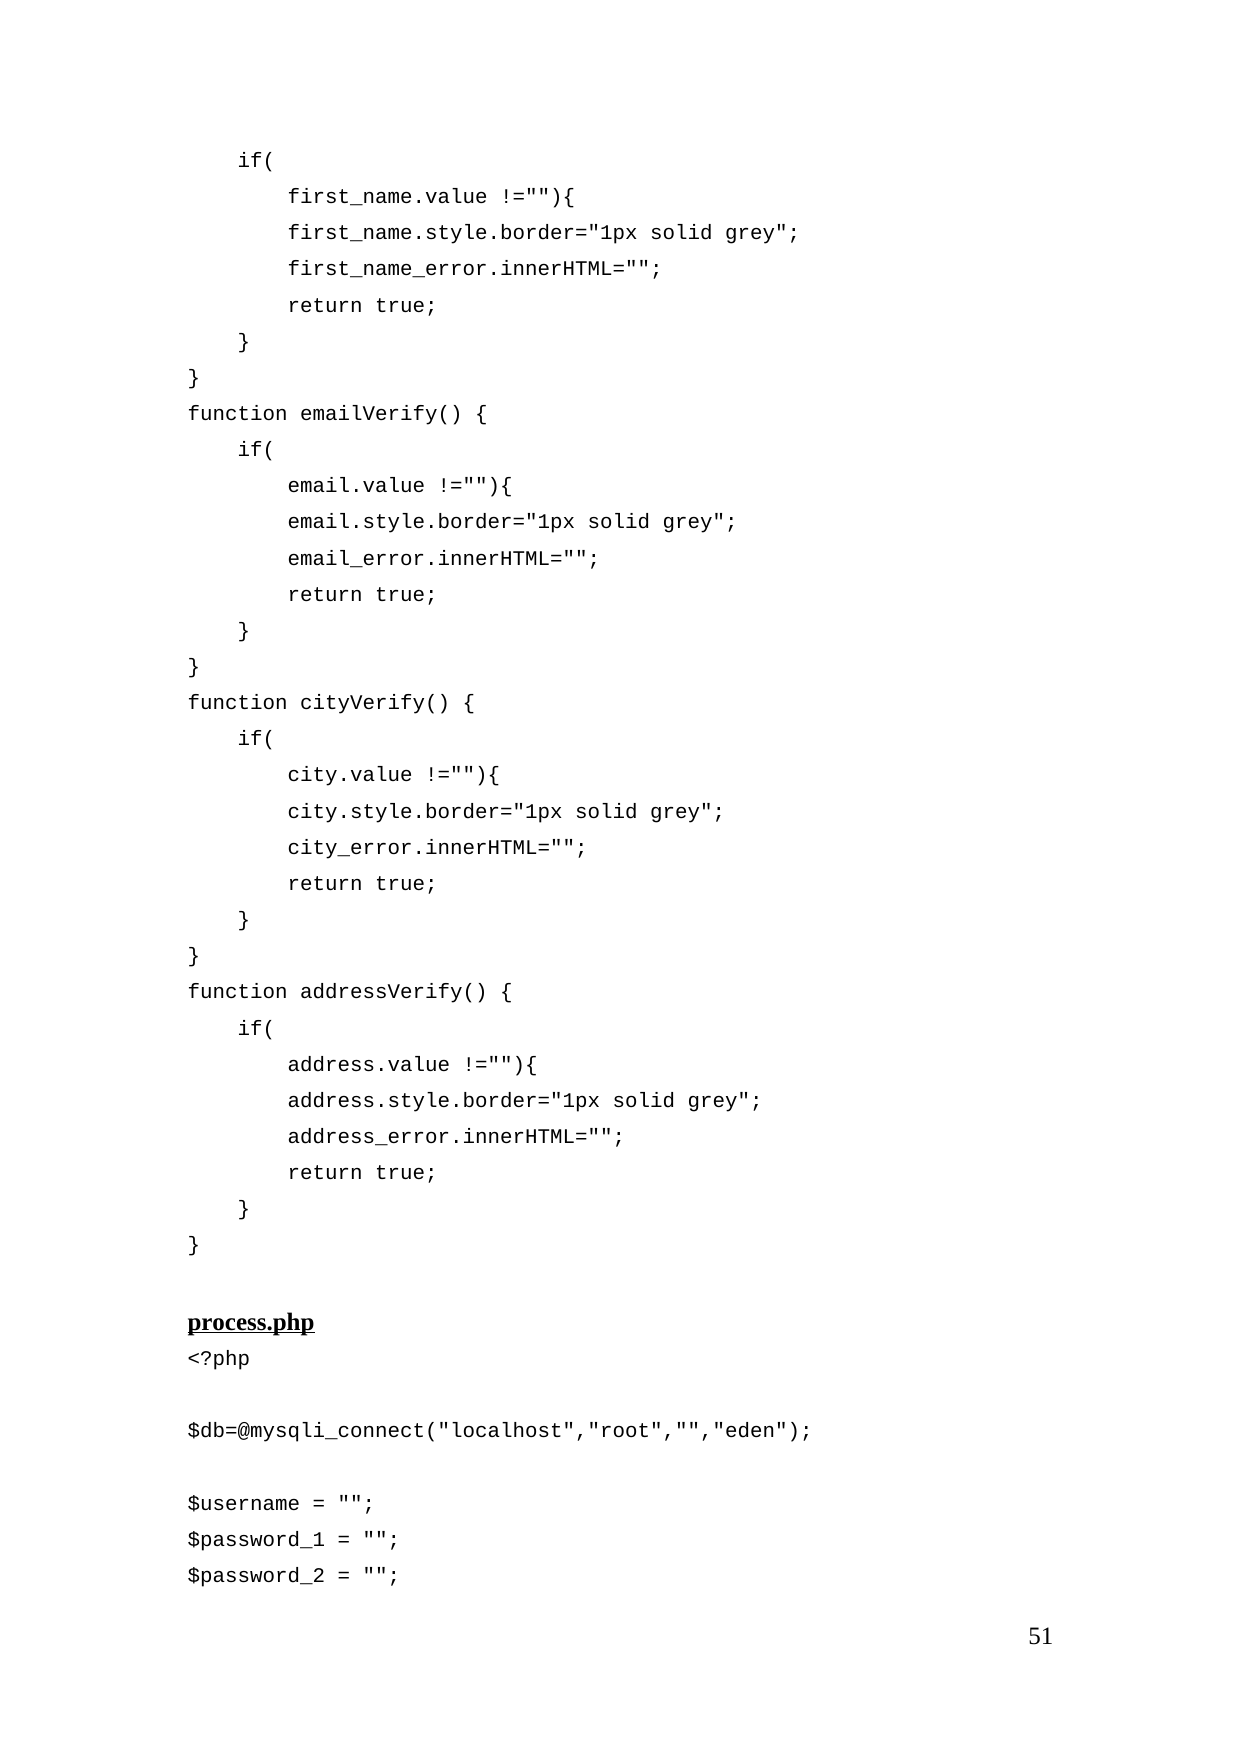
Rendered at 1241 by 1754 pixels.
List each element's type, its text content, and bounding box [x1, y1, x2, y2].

text } [187, 945, 1053, 969]
text } [187, 1234, 1053, 1258]
text $db=@mysqli_connect("localhost","root","","eden"); [187, 1420, 1053, 1444]
text first_name.value !=""){ [187, 186, 1053, 210]
text city.style.border="1px solid grey"; [187, 801, 1053, 824]
text return true; [187, 873, 1053, 897]
text function emailVerify() { [187, 403, 1053, 427]
text email_error.innerHTML=""; [187, 548, 1053, 571]
text if( [187, 439, 1053, 463]
text return true; [187, 584, 1053, 607]
text if( [187, 728, 1053, 752]
text $password_1 = ""; [187, 1529, 1053, 1552]
text <?php [187, 1348, 1053, 1372]
text address_error.innerHTML=""; [187, 1126, 1053, 1149]
text if( [187, 150, 1053, 174]
text } [187, 1198, 1053, 1222]
text } [187, 367, 1053, 391]
text function addressVerify() { [187, 981, 1053, 1005]
text $password_2 = ""; [187, 1565, 1053, 1588]
text return true; [187, 1162, 1053, 1186]
text address.style.border="1px solid grey"; [187, 1090, 1053, 1113]
text city.value !=""){ [187, 764, 1053, 788]
text city_error.innerHTML=""; [187, 837, 1053, 860]
text } [187, 331, 1053, 354]
text first_name.style.border="1px solid grey"; [187, 222, 1053, 246]
text } [187, 620, 1053, 643]
text email.style.border="1px solid grey"; [187, 511, 1053, 535]
text function cityVerify() { [187, 692, 1053, 716]
text if( [187, 1017, 1053, 1041]
text email.value !=""){ [187, 475, 1053, 499]
text $username = ""; [187, 1492, 1053, 1516]
text } [187, 909, 1053, 933]
text first_name_error.innerHTML=""; [187, 258, 1053, 282]
text return true; [187, 294, 1053, 318]
text address.value !=""){ [187, 1054, 1053, 1077]
text process.php [187, 1307, 1053, 1335]
text } [187, 656, 1053, 680]
